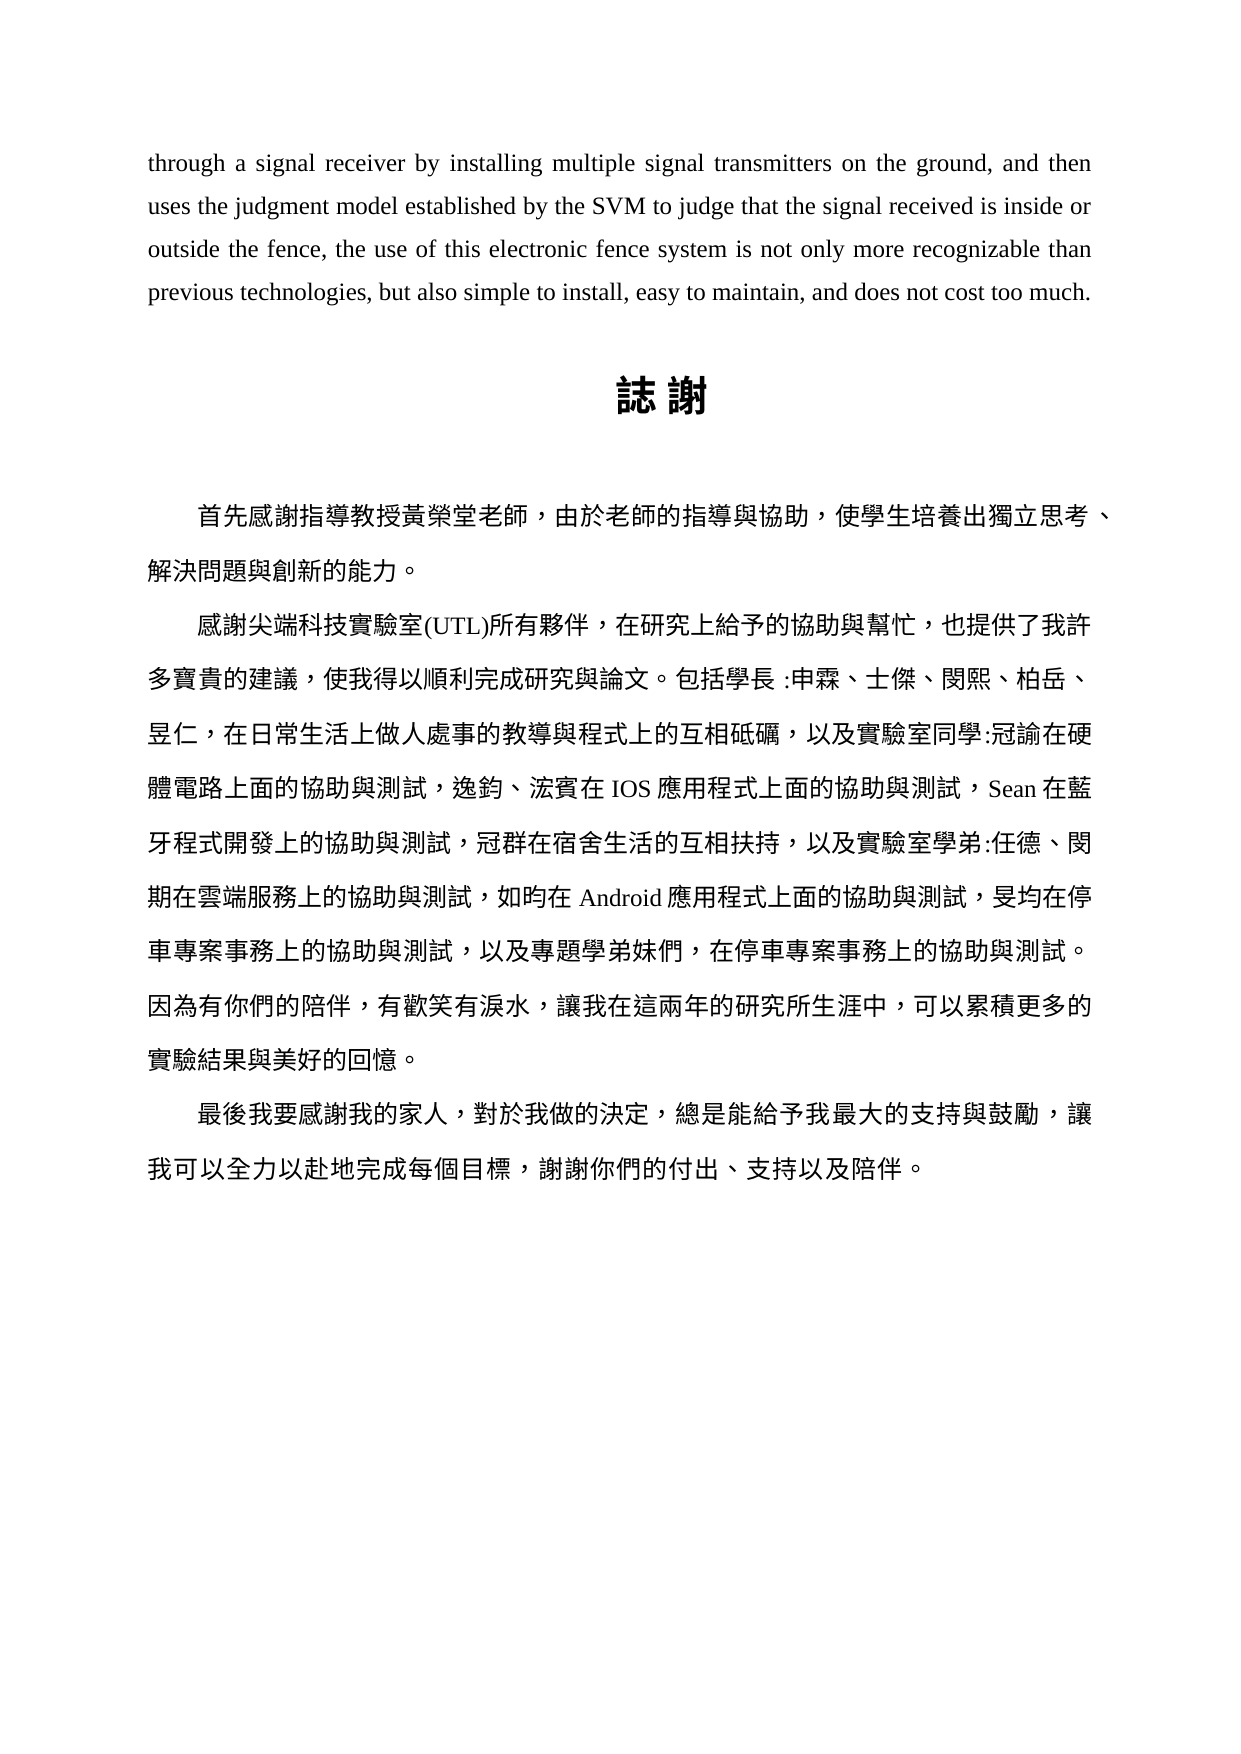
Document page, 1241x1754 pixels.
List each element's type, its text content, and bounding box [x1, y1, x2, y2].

title 誌 謝 [148, 363, 1092, 424]
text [148, 148, 1092, 306]
text 感謝尖端科技實驗室(UTL)所有夥伴，在研究上給予的協助與幫忙，也提供了我許多寶貴的建議，使我得以順利完成研究與論文。包括學長 :申霖、士傑、閔熙、柏岳、昱仁，在日常生活上做人處事的教導與程式上的互相砥礪，以及實驗室同學:冠諭在硬體電路上面的協助與測試，逸鈞、浤賓在IOS應用程式上面的協助與測試，Sean在藍牙程式開發上的協助與測試，冠群在宿舍生活的互相扶持，以及實驗室學弟:任德、閔期在雲端服務上的協助與測試，如昀在Android應用程式上面的協助與測試，旻均在停車專案事務上的協助與測試，以及專題學弟妹們，在停車專案事務上的協助與測試。因為有你們的陪伴，有歡笑有淚水，讓我在這兩年的研究所生涯中，可以累積更多的實驗結果與美好的回憶。 [148, 606, 1092, 1077]
text 首先感謝指導教授黃榮堂老師，由於老師的指導與協助，使學生培養出獨立思考、解決問題與創新的能力。 [148, 497, 1092, 587]
text 最後我要感謝我的家人，對於我做的決定，總是能給予我最大的支持與鼓勵，讓我可以全力以赴地完成每個目標，謝謝你們的付出、支持以及陪伴。 [148, 1095, 1092, 1186]
